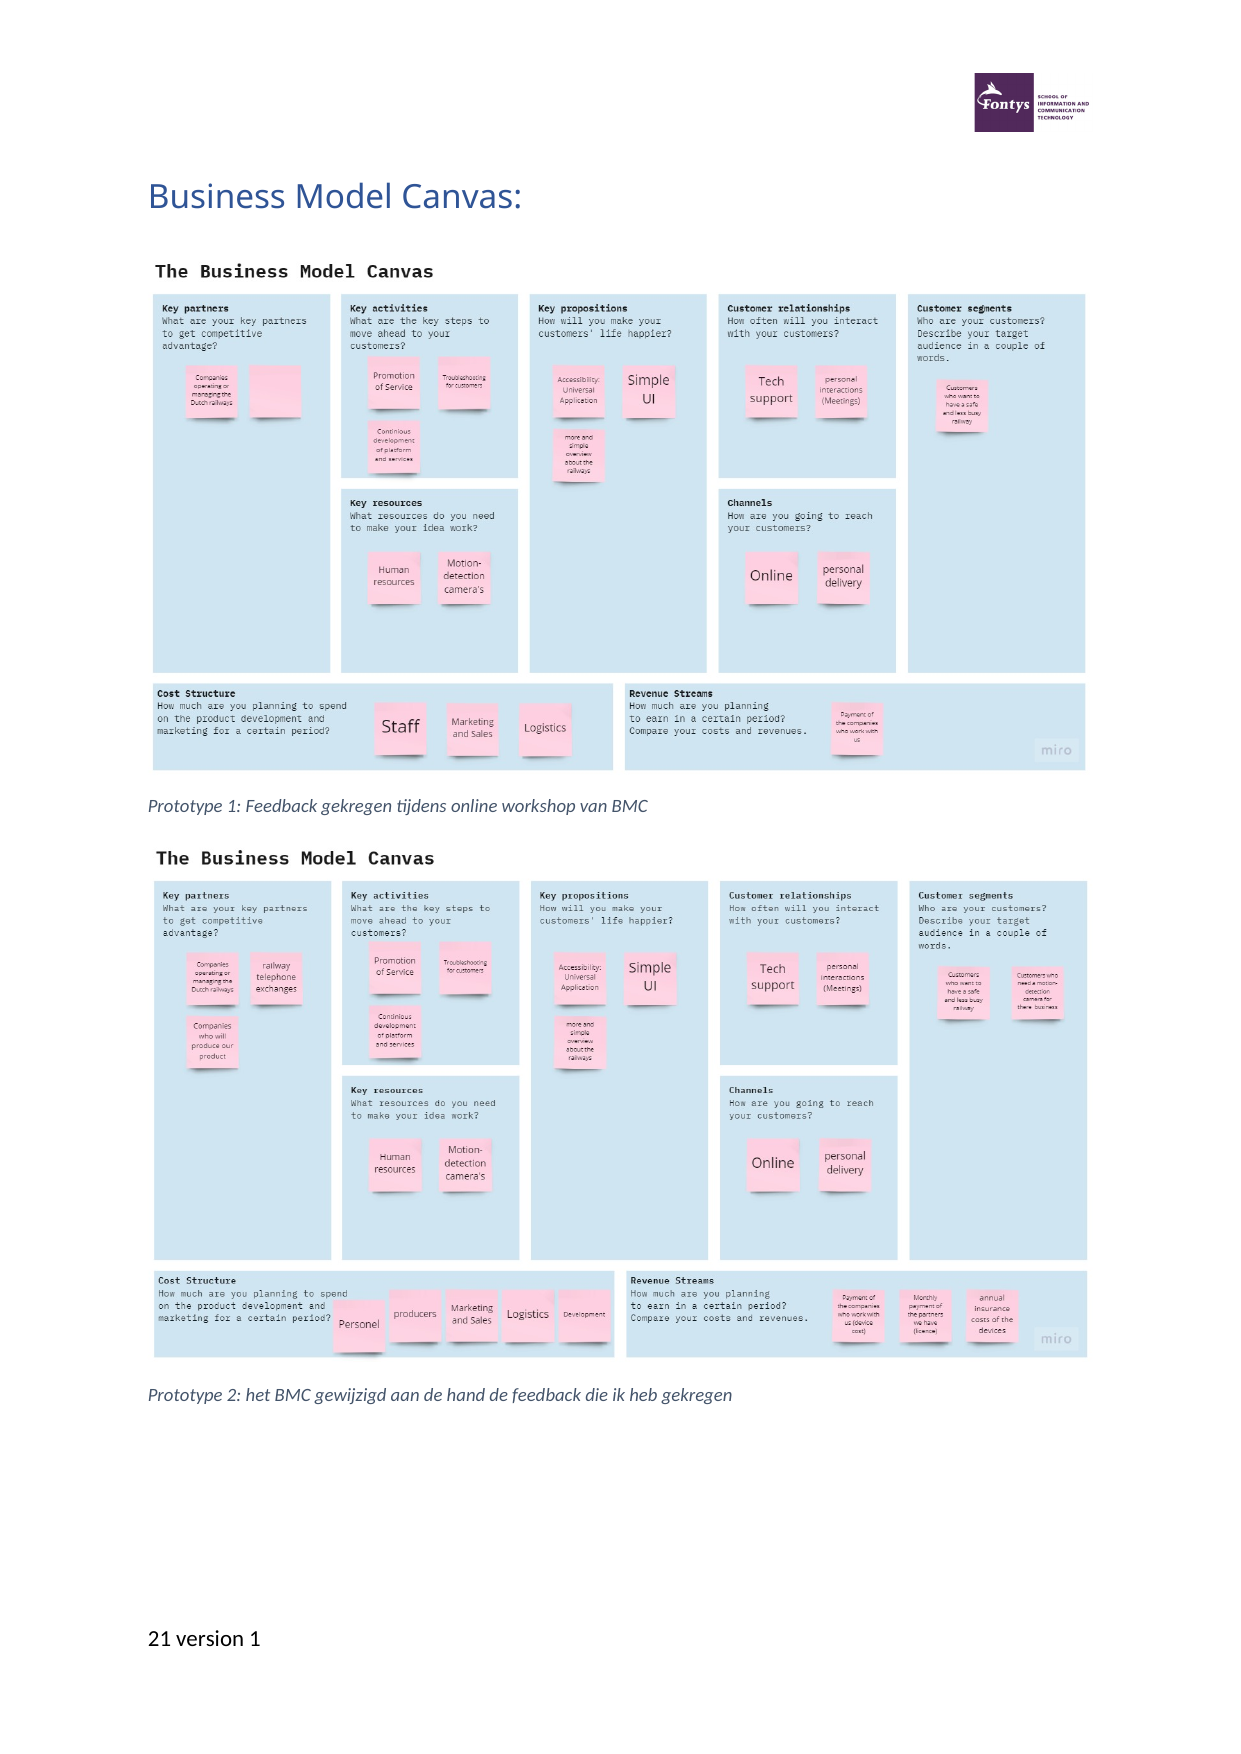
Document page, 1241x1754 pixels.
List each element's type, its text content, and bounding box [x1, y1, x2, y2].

text Prototype 2: het BMC gewijzigd aan de hand de feedback die ik heb gekregen [148, 1383, 1093, 1406]
picture [147, 251, 1093, 776]
picture [147, 837, 1093, 1365]
picture [974, 73, 1093, 132]
subtitle Business Model Canvas: [148, 173, 1093, 218]
text Prototype 1: Feedback gekregen tijdens online workshop van BMC [148, 794, 1093, 817]
